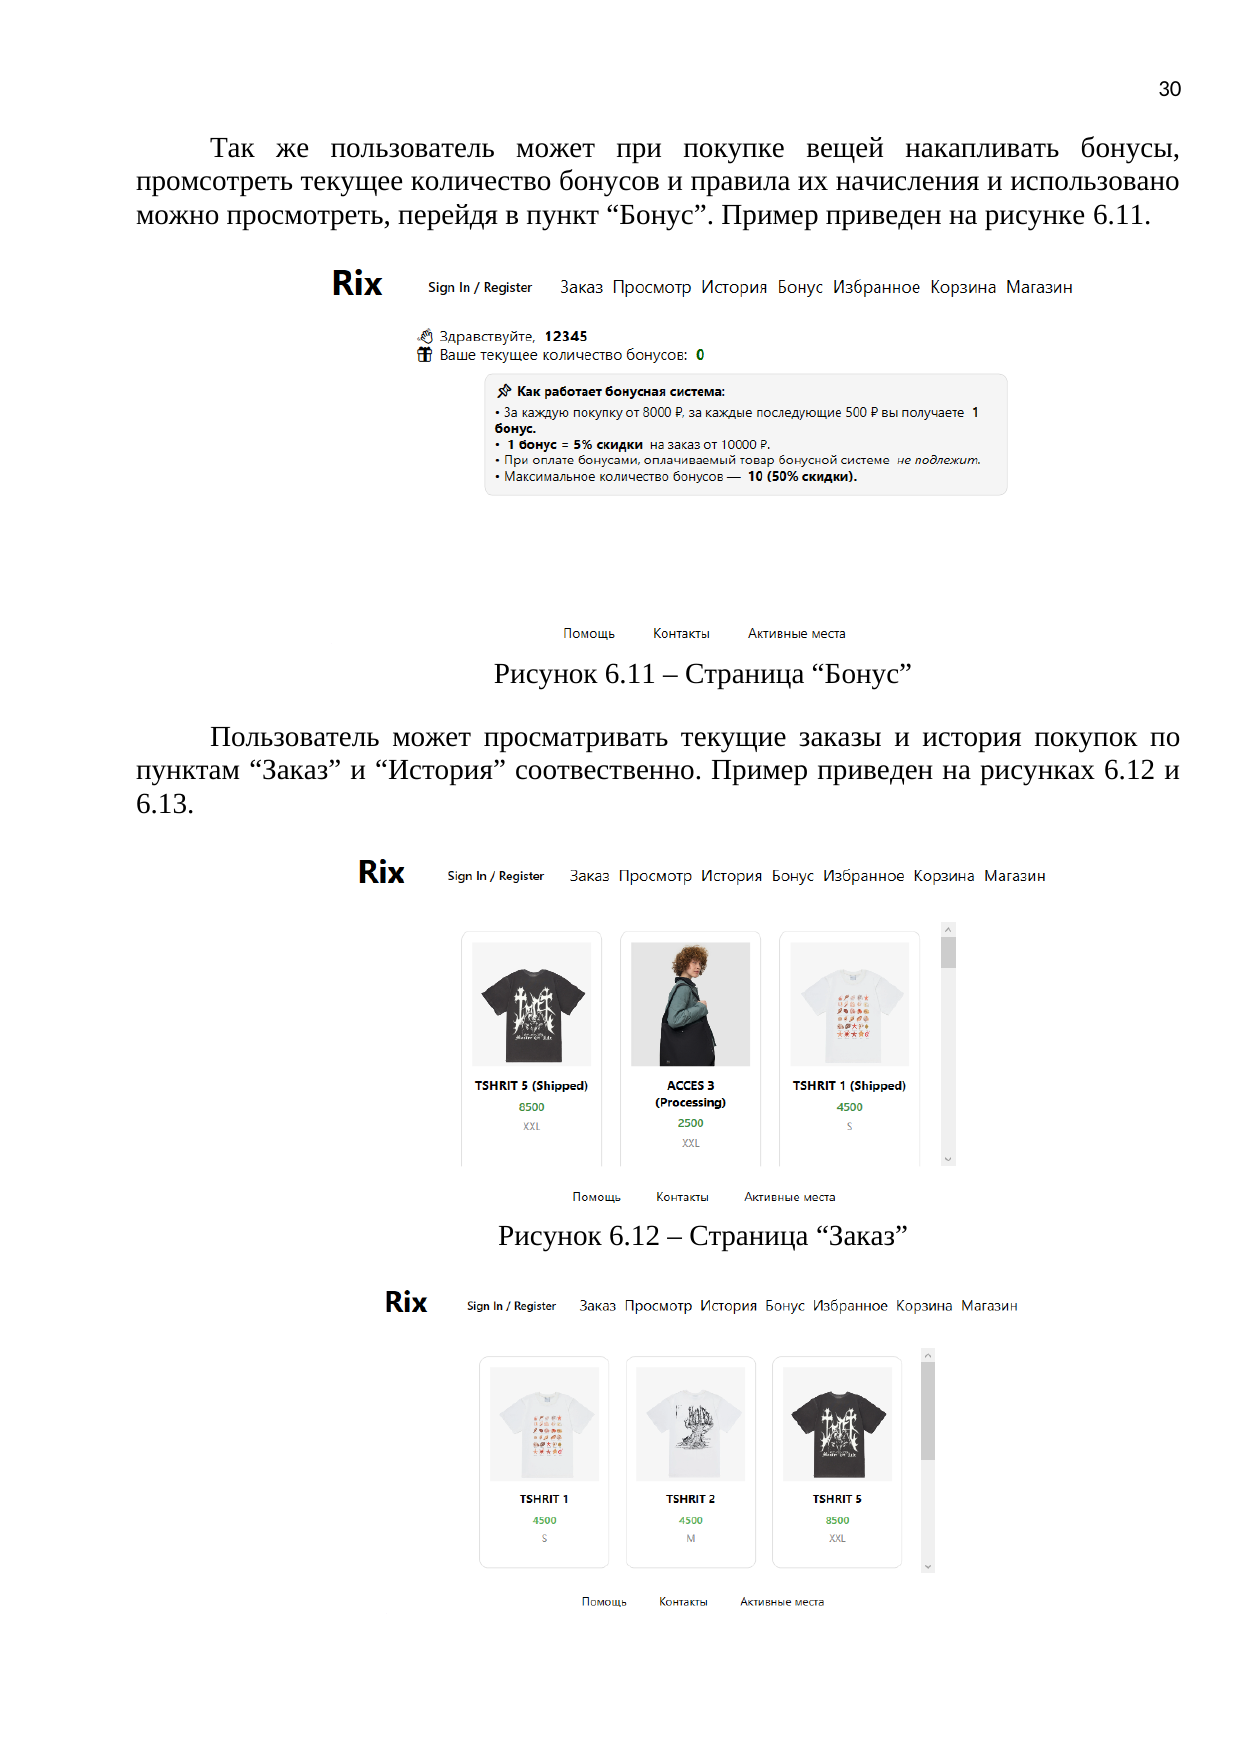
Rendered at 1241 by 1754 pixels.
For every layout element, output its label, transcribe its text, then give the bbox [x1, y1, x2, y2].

text Рисунок 6.12 – Страница “Заказ” [136, 1218, 1181, 1252]
text Так же пользователь может при покупке вещей накапливать бонусы, промсотреть текущее количество бонусов и правила их начисления и использовано можно просмотреть, перейдя в пункт “Бонус”. Пример приведен на рисунке 6.11. [136, 130, 1181, 231]
picture [386, 1281, 1019, 1614]
text Рисунок 6.11 – Страница “Бонус” [136, 656, 1181, 690]
picture [331, 259, 1074, 644]
text Пользователь может просматривать текущие заказы и история покупок по пунктам “Заказ” и “История” соотвественно. Пример приведен на рисунках 6.12 и 6.13. [136, 719, 1181, 819]
picture [358, 848, 1048, 1206]
